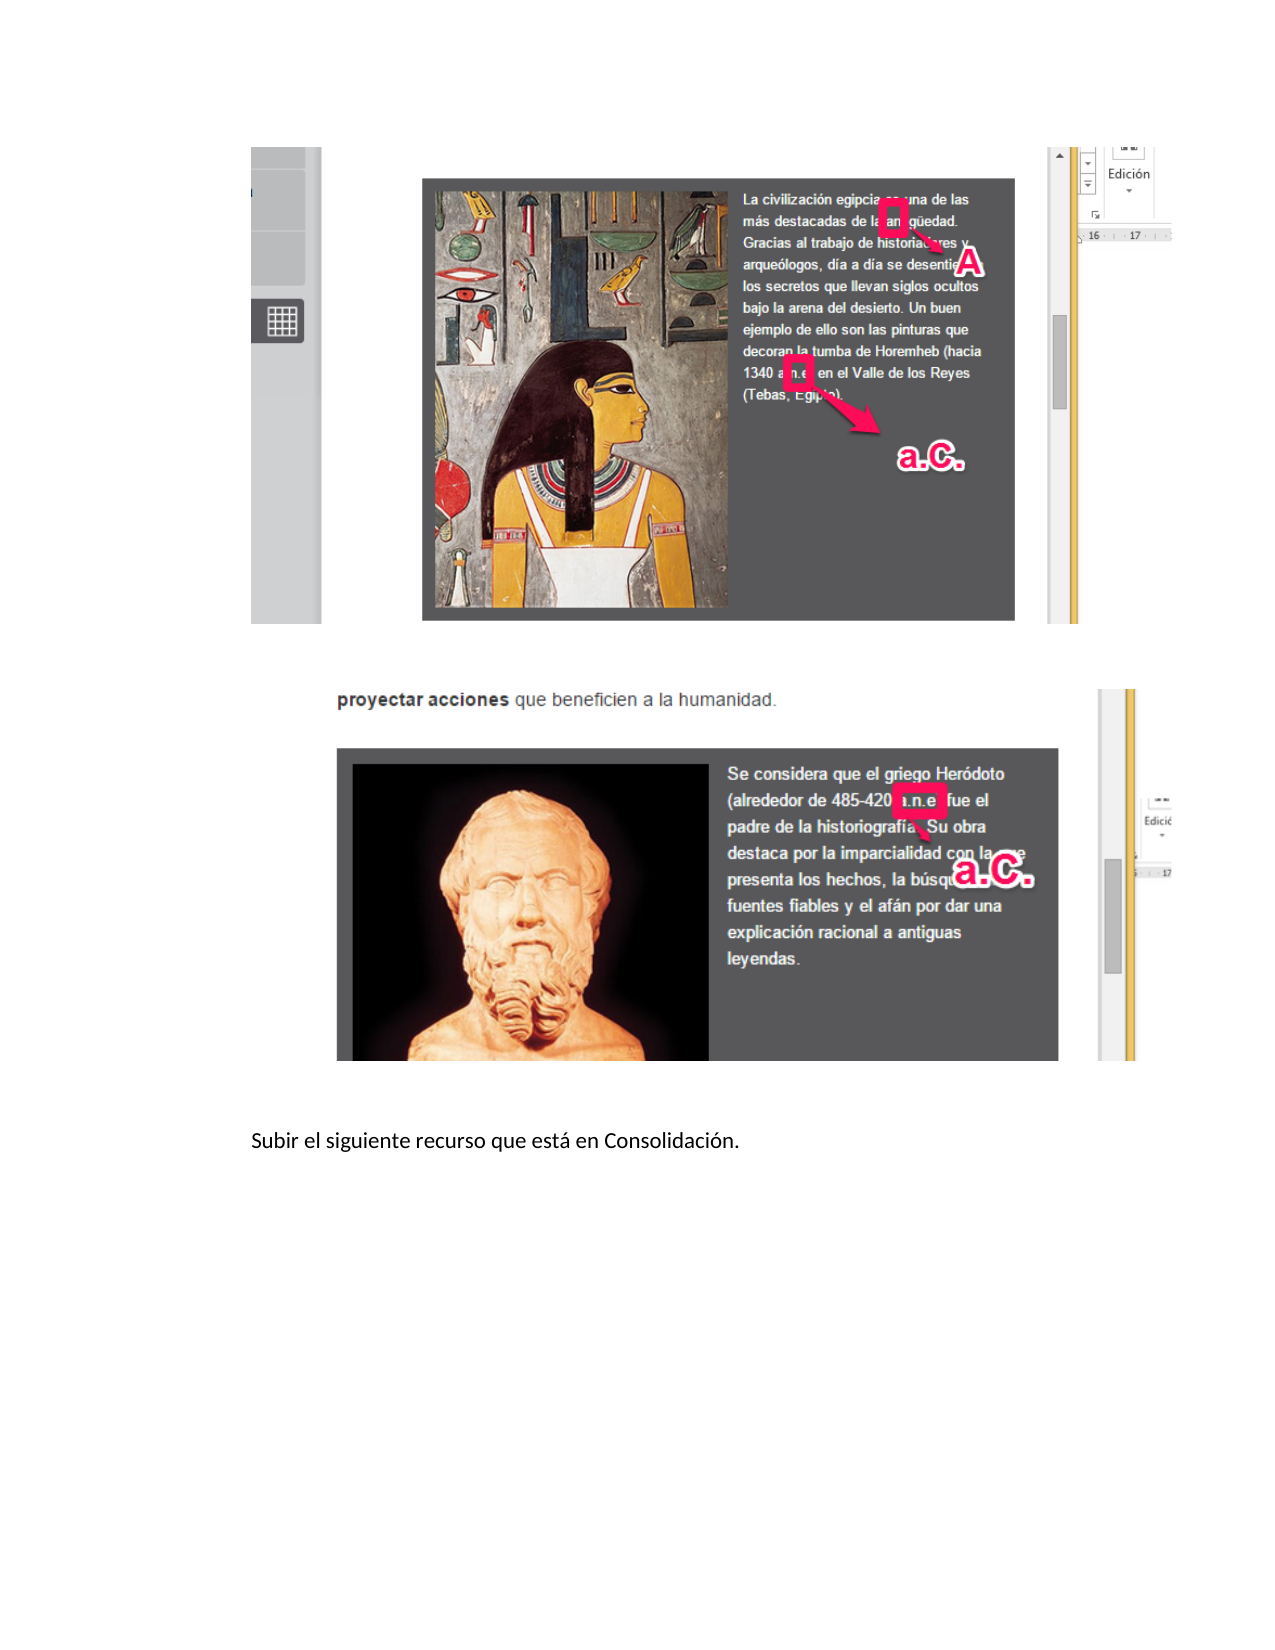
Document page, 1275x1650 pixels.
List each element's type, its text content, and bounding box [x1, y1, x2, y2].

text Subir el siguiente recurso que está en Consolidación. [177, 1126, 1098, 1154]
picture [251, 147, 1172, 624]
picture [251, 689, 1172, 1061]
